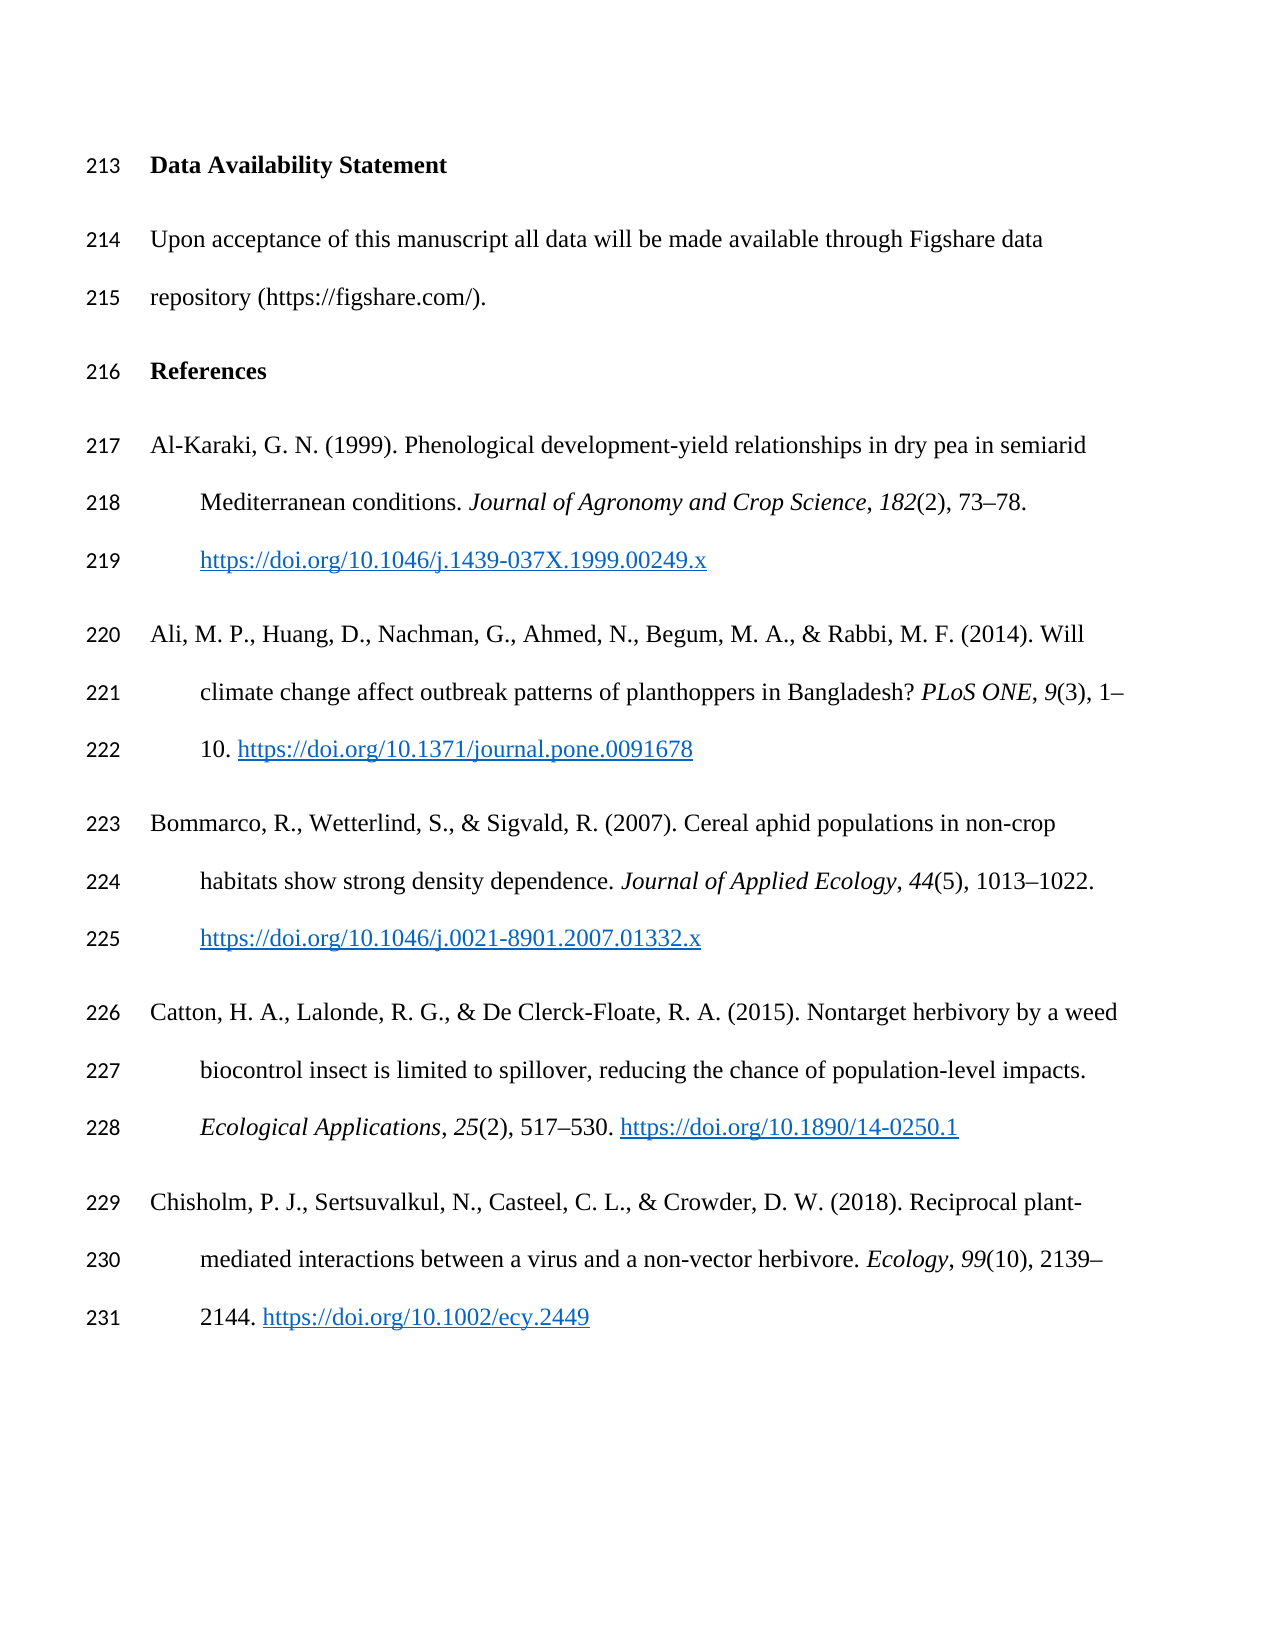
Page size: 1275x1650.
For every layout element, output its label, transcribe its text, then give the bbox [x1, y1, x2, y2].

text Al-Karaki, G. N. (1999). Phenological development-yield relationships in dry pea in semiarid Mediterranean conditions. Journal of Agronomy and Crop Science, 182(2), 73–78. https://doi.org/10.1046/j.1439-037X.1999.00249.x [150, 430, 1125, 574]
text Data Availability Statement [150, 150, 1125, 179]
text Bommarco, R., Wetterlind, S., & Sigvald, R. (2007). Cereal aphid populations in non-crop habitats show strong density dependence. Journal of Applied Ecology, 44(5), 1013–1022. https://doi.org/10.1046/j.0021-8901.2007.01332.x [150, 808, 1125, 952]
text References [150, 356, 1125, 384]
text Chisholm, P. J., Sertsuvalkul, N., Casteel, C. L., & Crowder, D. W. (2018). Reciprocal plant-mediated interactions between a virus and a non-vector herbivore. Ecology, 99(10), 2139–2144. https://doi.org/10.1002/ecy.2449 [150, 1187, 1125, 1330]
text Ali, M. P., Huang, D., Nachman, G., Ahmed, N., Begum, M. A., & Rabbi, M. F. (2014). Will climate change affect outbreak patterns of planthoppers in Bangladesh? PLoS ONE, 9(3), 1–10. https://doi.org/10.1371/journal.pone.0091678 [150, 619, 1125, 763]
text Catton, H. A., Lalonde, R. G., & De Clerck-Floate, R. A. (2015). Nontarget herbivory by a weed biocontrol insect is limited to spillover, reducing the chance of population-level impacts. Ecological Applications, 25(2), 517–530. https://doi.org/10.1890/14-0250.1 [150, 997, 1125, 1141]
text Upon acceptance of this manuscript all data will be made available through Figshare data repository (https://figshare.com/). [150, 224, 1125, 310]
